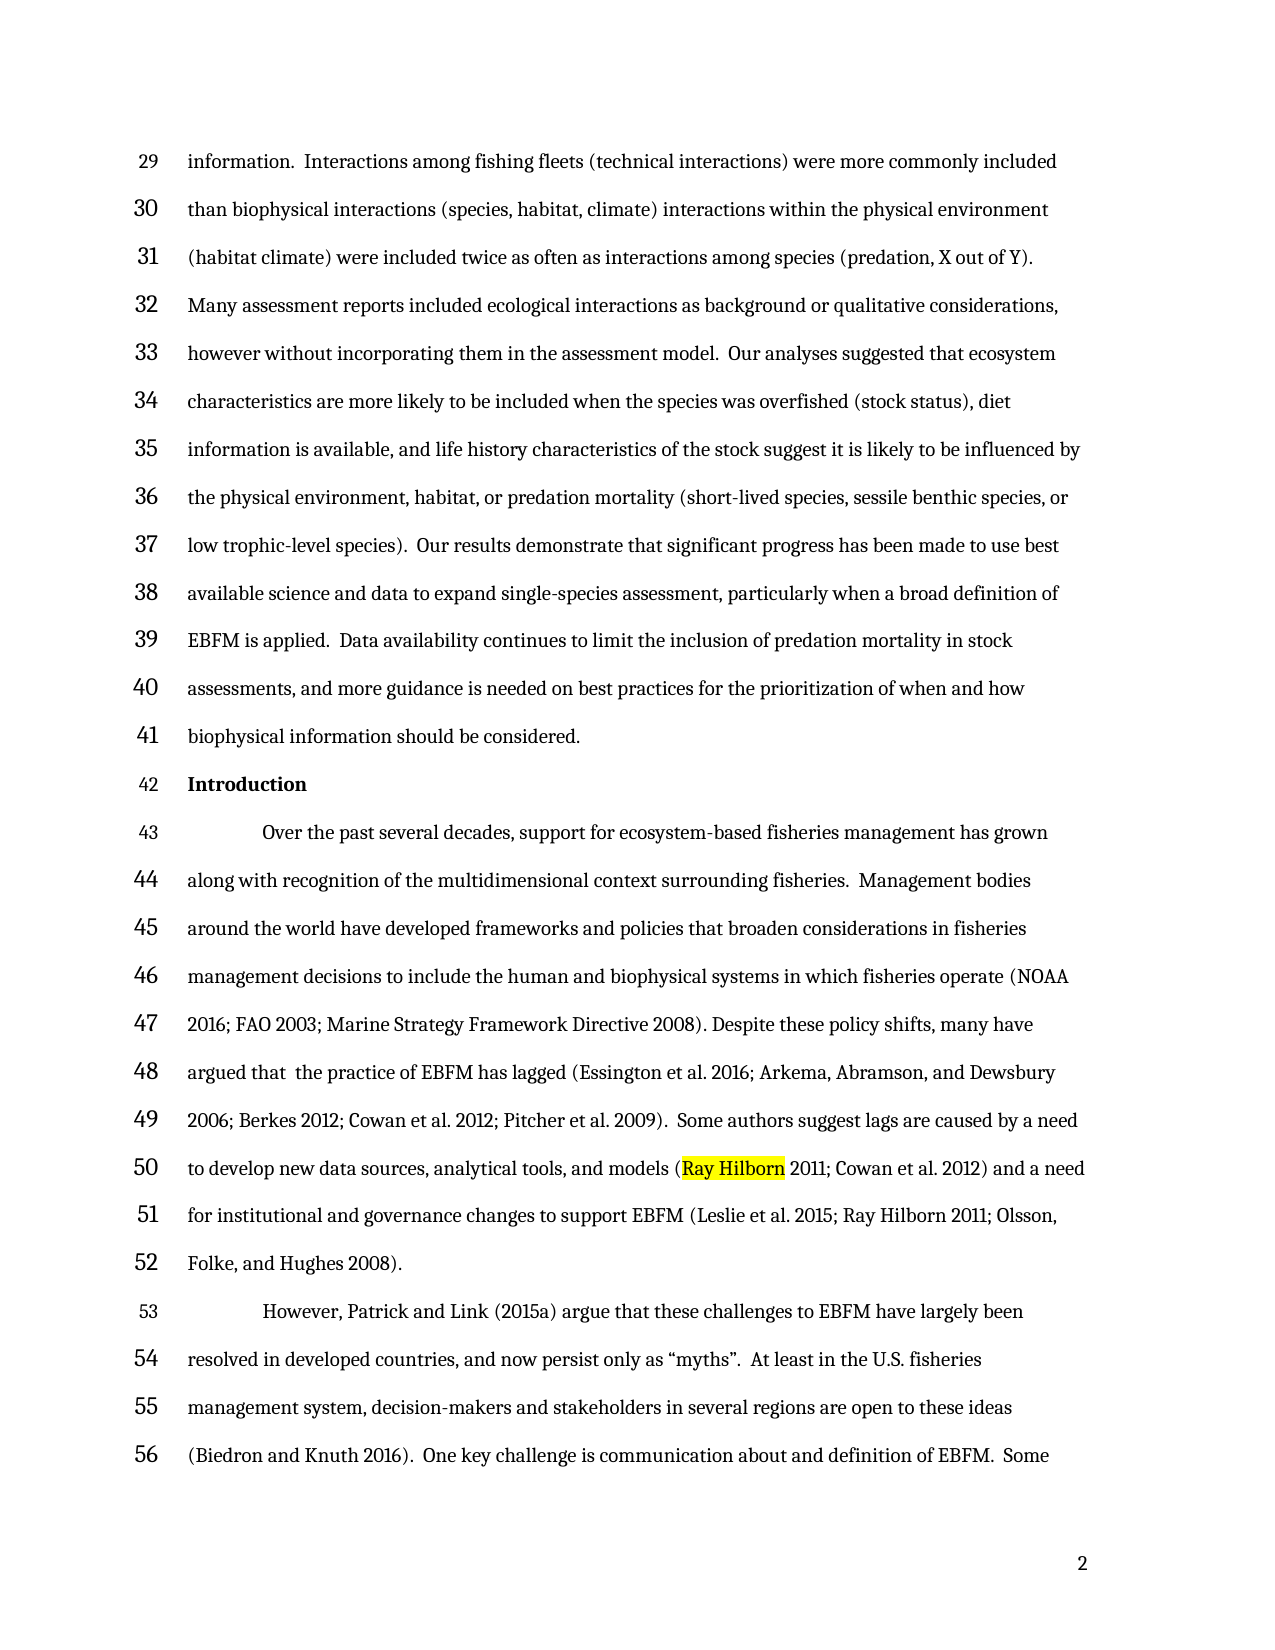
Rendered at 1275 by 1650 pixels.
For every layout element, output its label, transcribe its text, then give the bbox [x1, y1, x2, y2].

text Over the past several decades, support for ecosystem-based fisheries management has grown along with recognition of the multidimensional context surrounding fisheries. Management bodies around the world have developed frameworks and policies that broaden considerations in fisheries management decisions to include the human and biophysical systems in which fisheries operate . the practice of EBFM has lagged . Somelags develop data , analytical tool, and models and a need for institutional and governance changes to support EBFM . [187, 821, 1087, 1276]
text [187, 150, 1087, 749]
text Introduction [187, 773, 1087, 797]
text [187, 1300, 1087, 1468]
